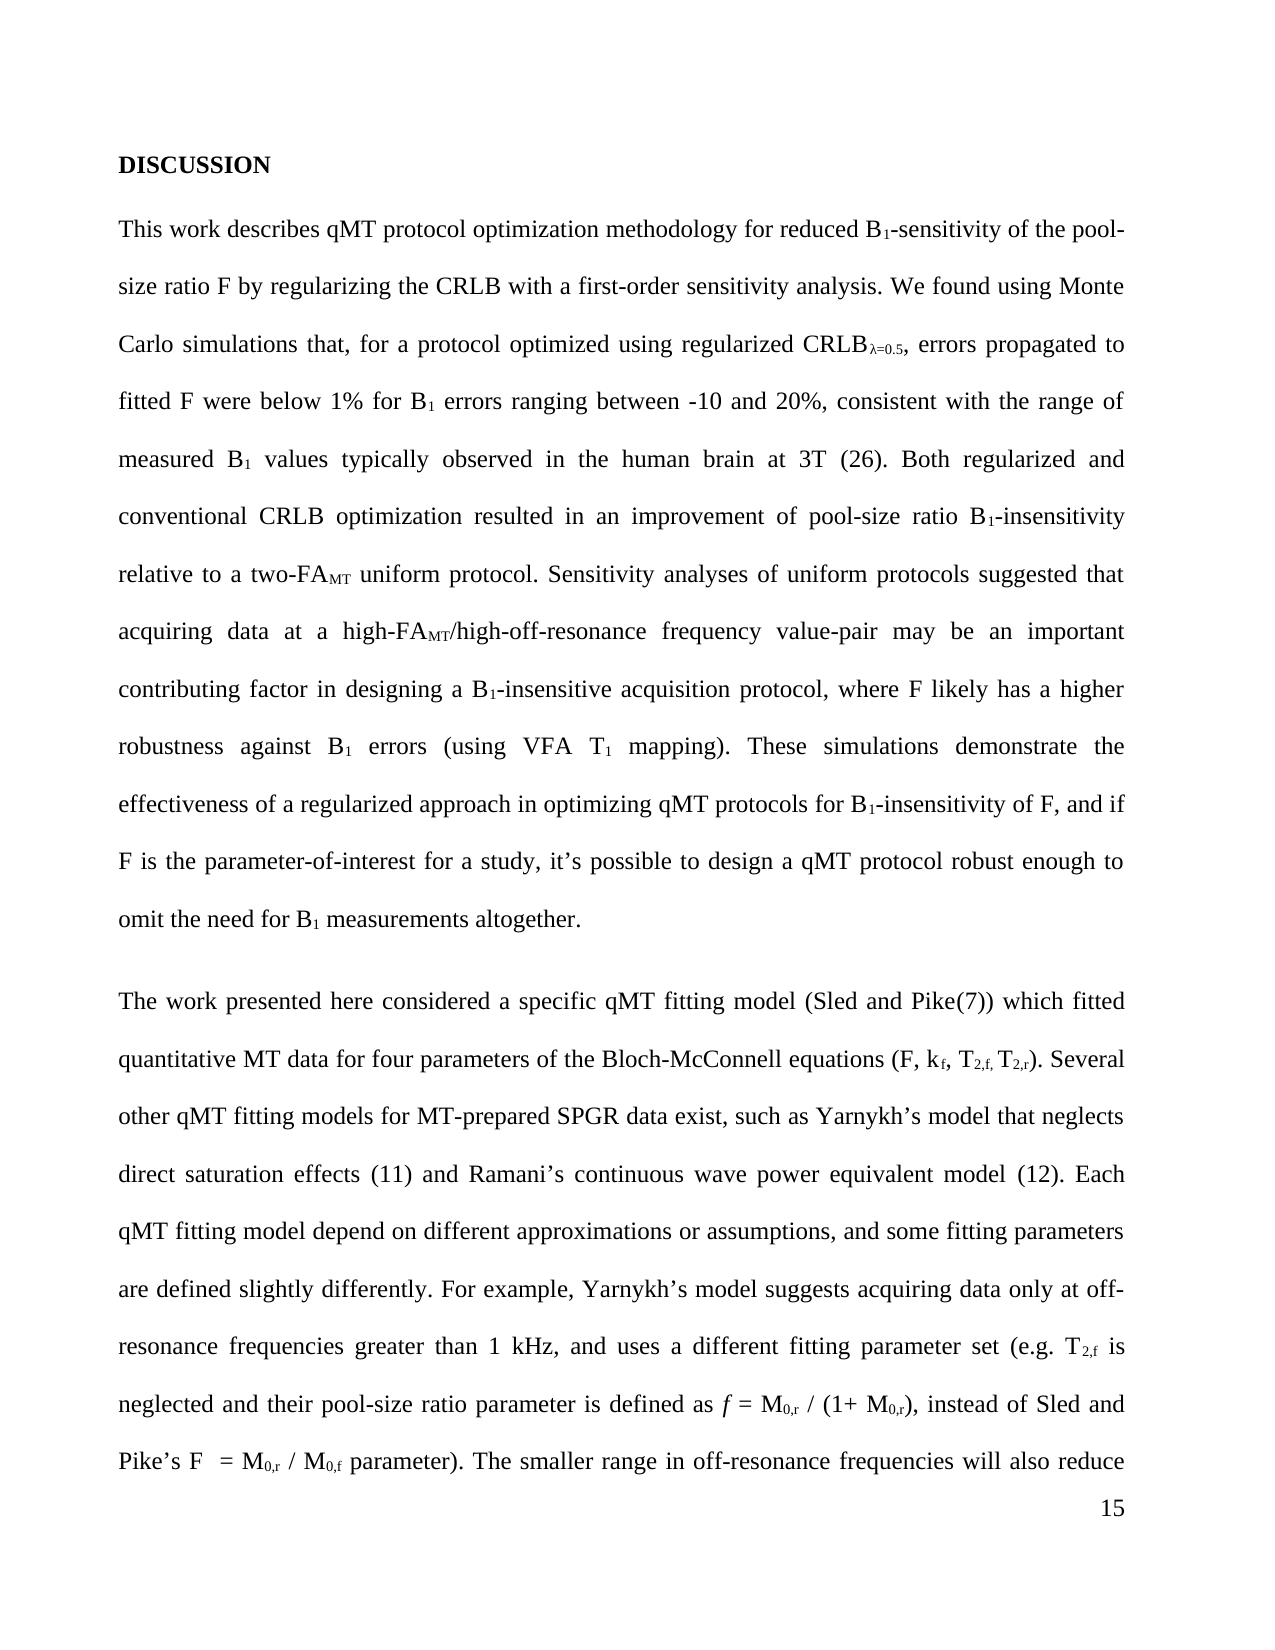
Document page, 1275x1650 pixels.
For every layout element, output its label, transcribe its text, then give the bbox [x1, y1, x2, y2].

subtitle DISCUSSION [118, 150, 1125, 179]
text This work describes qMT protocol optimization methodology for reduced B1-sensitivity of the pool-size ratio F by regularizing the CRLB with a first-order sensitivity analysis. We found using Monte Carlo simulations that, for a protocol optimized using regularized CRLBλ=0.5, errors propagated to fitted F were below 1% for B1 errors ranging between -10 and 20%, consistent with the range of measured B1 values typically observed in the human brain at 3T (26). Both regularized and conventional CRLB optimization resulted in an improvement of pool-size ratio B1-insensitivity relative to a two-FAMT uniform protocol. Sensitivity analyses of uniform protocols suggested that acquiring data at a high-FAMT/high-off-resonance frequency value-pair may be an important contributing factor in designing a B1-insensitive acquisition protocol, where F likely has a higher robustness against B1 errors (using VFA T1 mapping). These simulations demonstrate the effectiveness of a regularized approach in optimizing qMT protocols for B1-insensitivity of F, and if F is the parameter-of-interest for a study, it’s possible to design a qMT protocol robust enough to omit the need for B1 measurements altogether. [118, 214, 1125, 932]
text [118, 986, 1125, 1475]
